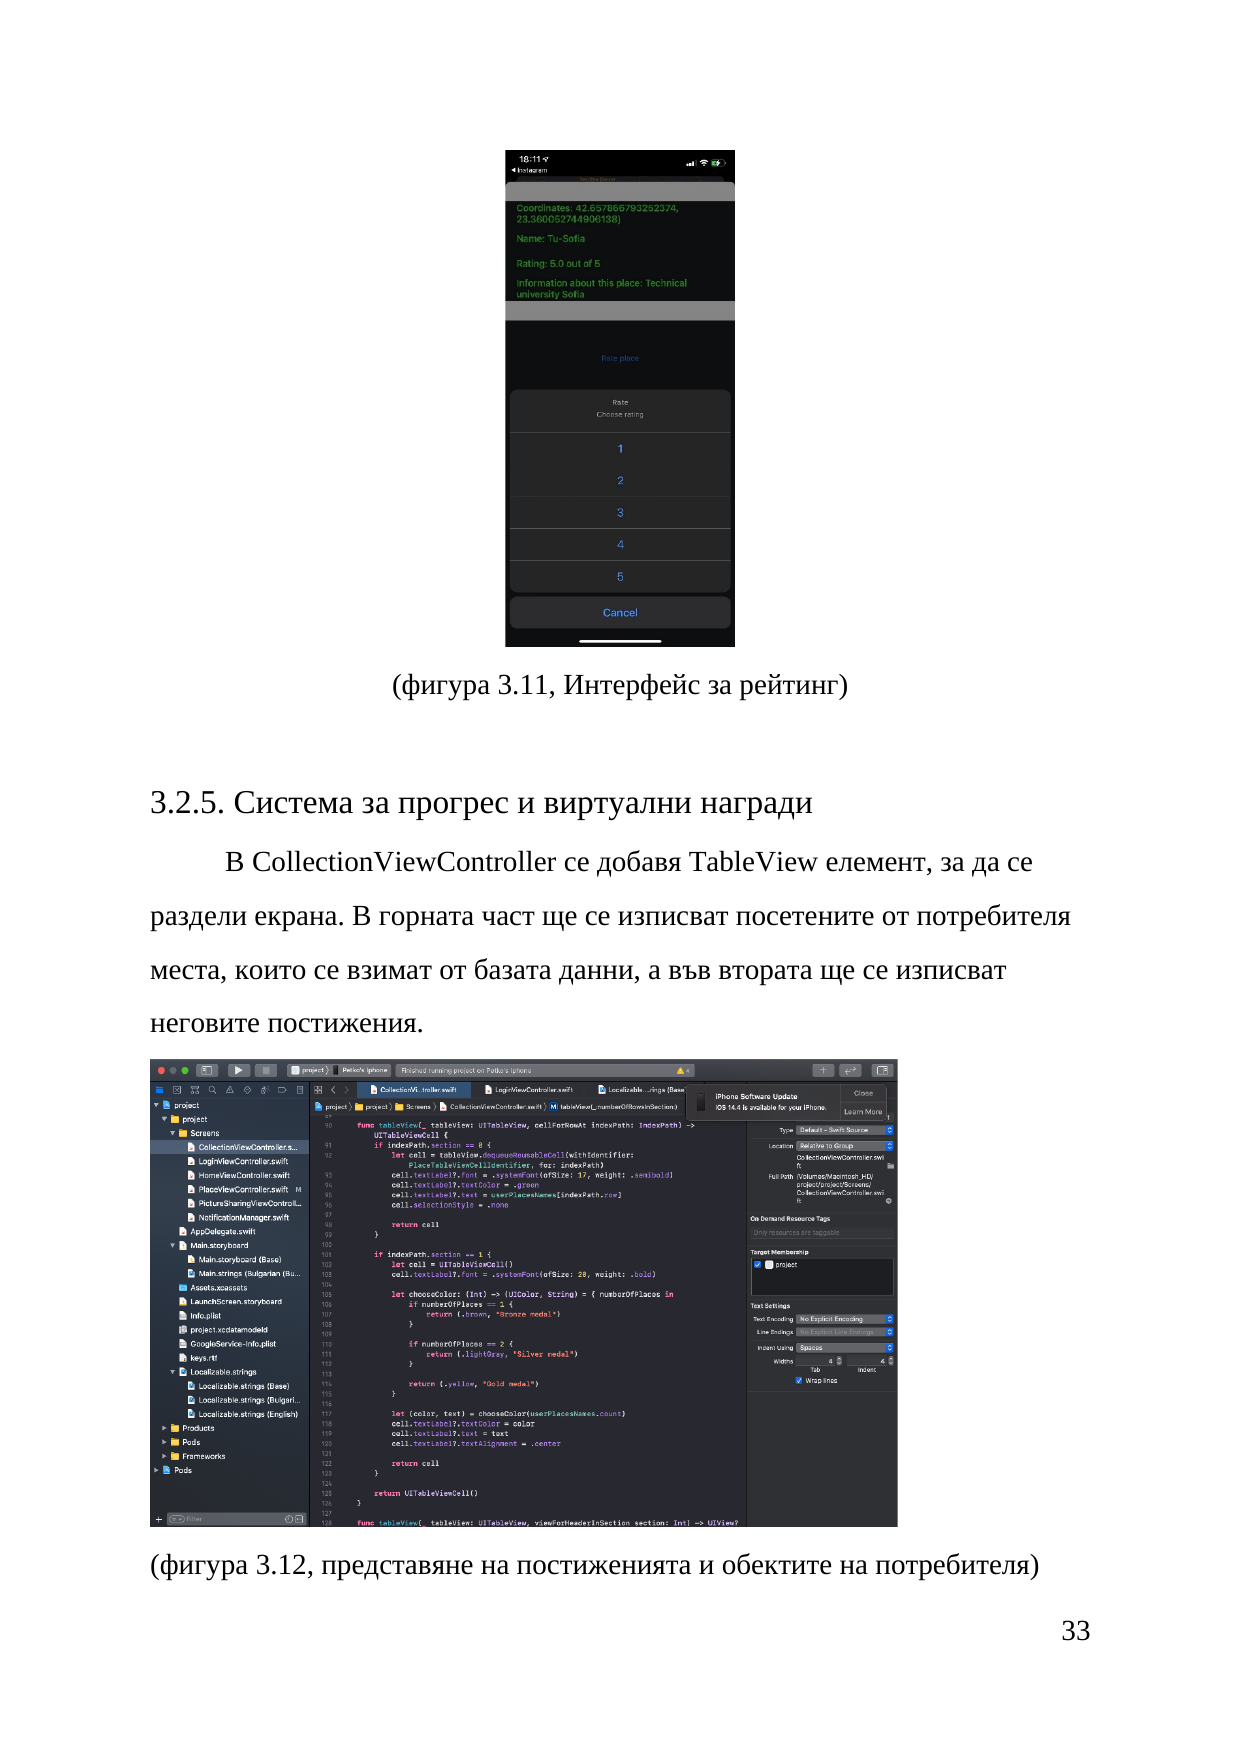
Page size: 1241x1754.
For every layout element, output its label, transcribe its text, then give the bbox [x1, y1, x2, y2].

text (фигура 3.11, Интерфейс за рейтинг) [150, 667, 1090, 701]
text 3.2.5. Система за прогрес и виртуални награди [150, 783, 1090, 821]
text В CollectionViewController се добавя TableView елемент, за да се раздели екрана. В горната част ще се изписват посетените от потребителя места, които се взимат от базата данни, а във втората ще се изписват неговите постижения. [150, 844, 1090, 1039]
text (фигура 3.12, представяне на постиженията и обектите на потребителя) [150, 1547, 1090, 1581]
picture [150, 1059, 898, 1527]
picture [505, 150, 735, 647]
